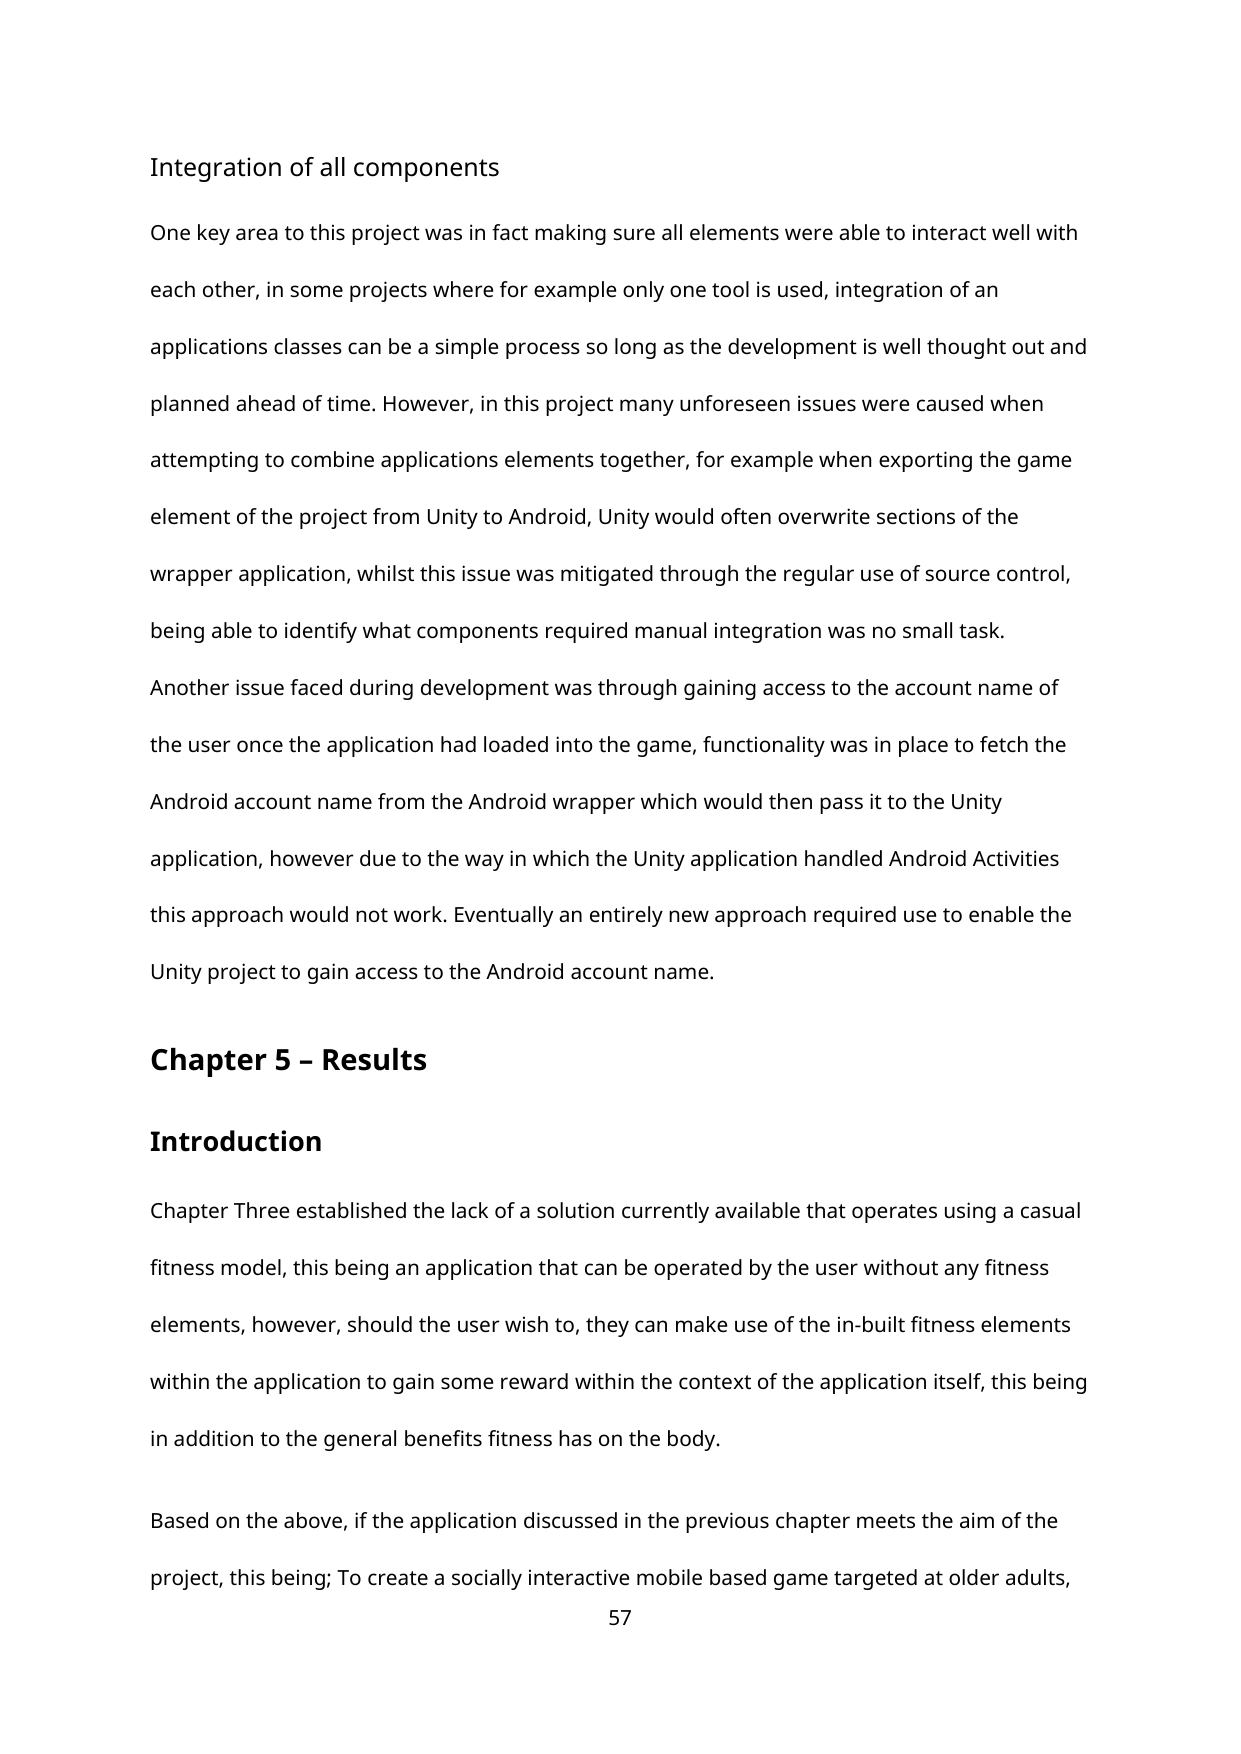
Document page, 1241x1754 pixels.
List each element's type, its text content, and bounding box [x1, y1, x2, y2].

subtitle Chapter 5 – Results [150, 1039, 1090, 1079]
text Chapter Three established the lack of a solution currently available that operates using a casual fitness model, this being an application that can be operated by the user without any fitness elements, however, should the user wish to, they can make use of the in-built fitness elements within the application to gain some reward within the context of the application itself, this being in addition to the general benefits fitness has on the body. [150, 1197, 1090, 1453]
text One key area to this project was in fact making sure all elements were able to interact well with each other, in some projects where for example only one tool is used, integration of an applications classes can be a simple process so long as the development is well thought out and planned ahead of time. However, in this project many unforeseen issues were caused when attempting to combine applications elements together, for example when exporting the game element of the project from Unity to Android, Unity would often overwrite sections of the wrapper application, whilst this issue was mitigated through the regular use of source control, being able to identify what components required manual integration was no small task. Another issue faced during development was through gaining access to the account name of the user once the application had loaded into the game, functionality was in place to fetch the Android account name from the Android wrapper which would then pass it to the Unity application, however due to the way in which the Unity application handled Android Activities this approach would not work. Eventually an entirely new approach required use to enable the Unity project to gain access to the Android account name. [150, 218, 1090, 986]
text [150, 1506, 1090, 1591]
subtitle Introduction [150, 1123, 1090, 1160]
subtitle Integration of all components [150, 150, 1090, 184]
